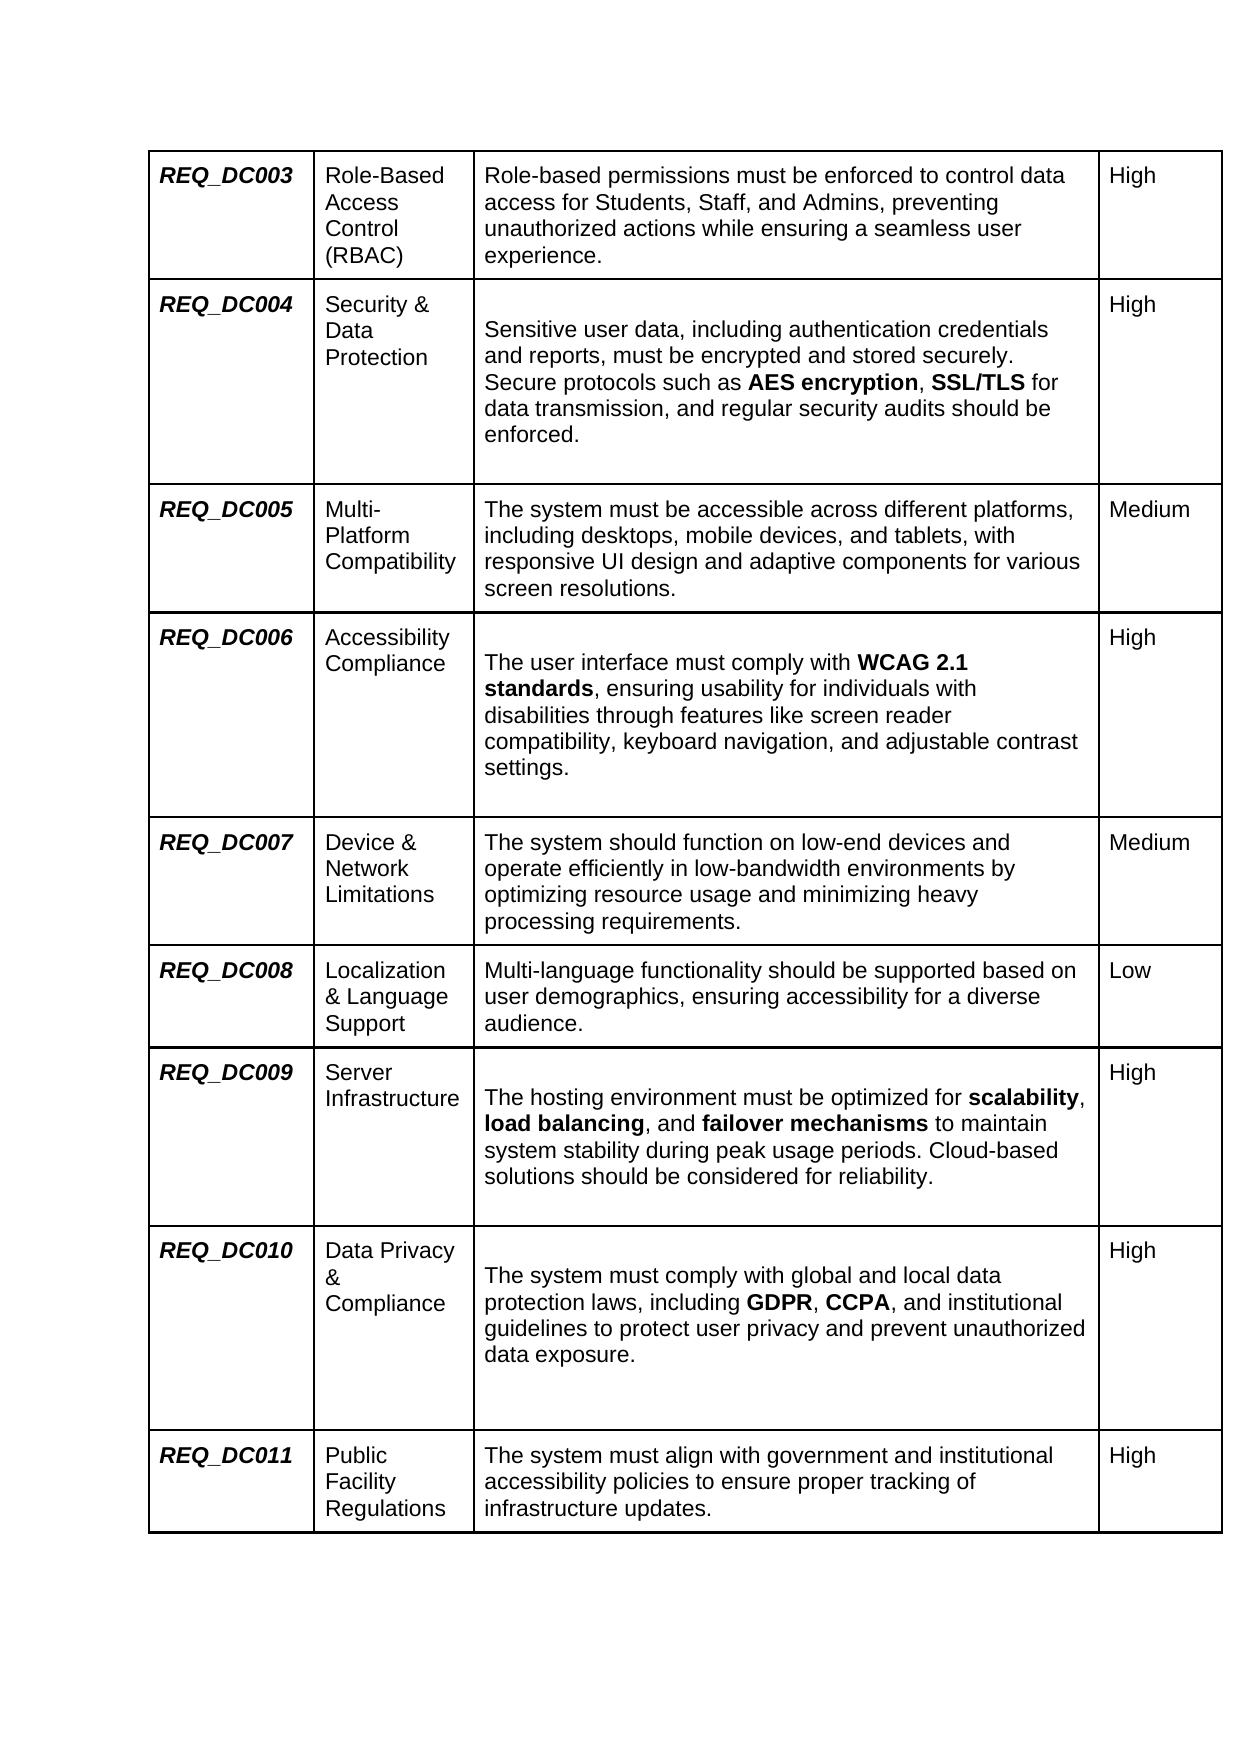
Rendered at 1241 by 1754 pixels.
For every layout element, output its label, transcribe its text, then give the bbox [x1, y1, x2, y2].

table_cell REQ_DC006 [150, 614, 313, 816]
table_cell REQ_DC009 [150, 1049, 313, 1225]
table_cell Role-Based Access Control (RBAC) [315, 152, 473, 278]
table_cell High [1100, 280, 1221, 483]
table_cell REQ_DC010 [150, 1227, 313, 1429]
table_cell Device & Network Limitations [315, 818, 473, 944]
table_cell REQ_DC004 [150, 280, 313, 483]
table_cell The system must comply with global and local data protection laws, including GDPR, CCPA, and institutional guidelines to protect user privacy and prevent unauthorized data exposure. [475, 1227, 1098, 1429]
table_cell REQ_DC008 [150, 946, 313, 1046]
table_cell High [1100, 1431, 1221, 1531]
table_cell High [1100, 1049, 1221, 1225]
table_cell High [1100, 1227, 1221, 1429]
table_cell Localization & Language Support [315, 946, 473, 1046]
table_cell High [1100, 614, 1221, 816]
table_cell Multi-Platform Compatibility [315, 485, 473, 611]
table_cell REQ_DC007 [150, 818, 313, 944]
table_cell The user interface must comply with WCAG 2.1 standards, ensuring usability for individuals with disabilities through features like screen reader compatibility, keyboard navigation, and adjustable contrast settings. [475, 614, 1098, 816]
table_cell Medium [1100, 818, 1221, 944]
table_cell Accessibility Compliance [315, 614, 473, 816]
table_cell REQ_DC003 [150, 152, 313, 278]
table_cell Multi-language functionality should be supported based on user demographics, ensuring accessibility for a diverse audience. [475, 946, 1098, 1046]
table_cell Security & Data Protection [315, 280, 473, 483]
table_cell Medium [1100, 485, 1221, 611]
table_cell High [1100, 152, 1221, 278]
table_cell REQ_DC005 [150, 485, 313, 611]
table_cell Low [1100, 946, 1221, 1046]
table_cell The hosting environment must be optimized for scalability, load balancing, and failover mechanisms to maintain system stability during peak usage periods. Cloud-based solutions should be considered for reliability. [475, 1049, 1098, 1225]
table_cell Sensitive user data, including authentication credentials and reports, must be encrypted and stored securely. Secure protocols such as AES encryption, SSL/TLS for data transmission, and regular security audits should be enforced. [475, 280, 1098, 483]
table_cell Public Facility Regulations [315, 1431, 473, 1531]
table_cell Role-based permissions must be enforced to control data access for Students, Staff, and Admins, preventing unauthorized actions while ensuring a seamless user experience. [475, 152, 1098, 278]
table_cell Server Infrastructure [315, 1049, 473, 1225]
table_cell The system should function on low-end devices and operate efficiently in low-bandwidth environments by optimizing resource usage and minimizing heavy processing requirements. [475, 818, 1098, 944]
table_cell The system must be accessible across different platforms, including desktops, mobile devices, and tablets, with responsive UI design and adaptive components for various screen resolutions. [475, 485, 1098, 611]
table_cell REQ_DC011 [150, 1431, 313, 1531]
table_cell The system must align with government and institutional accessibility policies to ensure proper tracking of infrastructure updates. [475, 1431, 1098, 1531]
table_cell Data Privacy & Compliance [315, 1227, 473, 1429]
